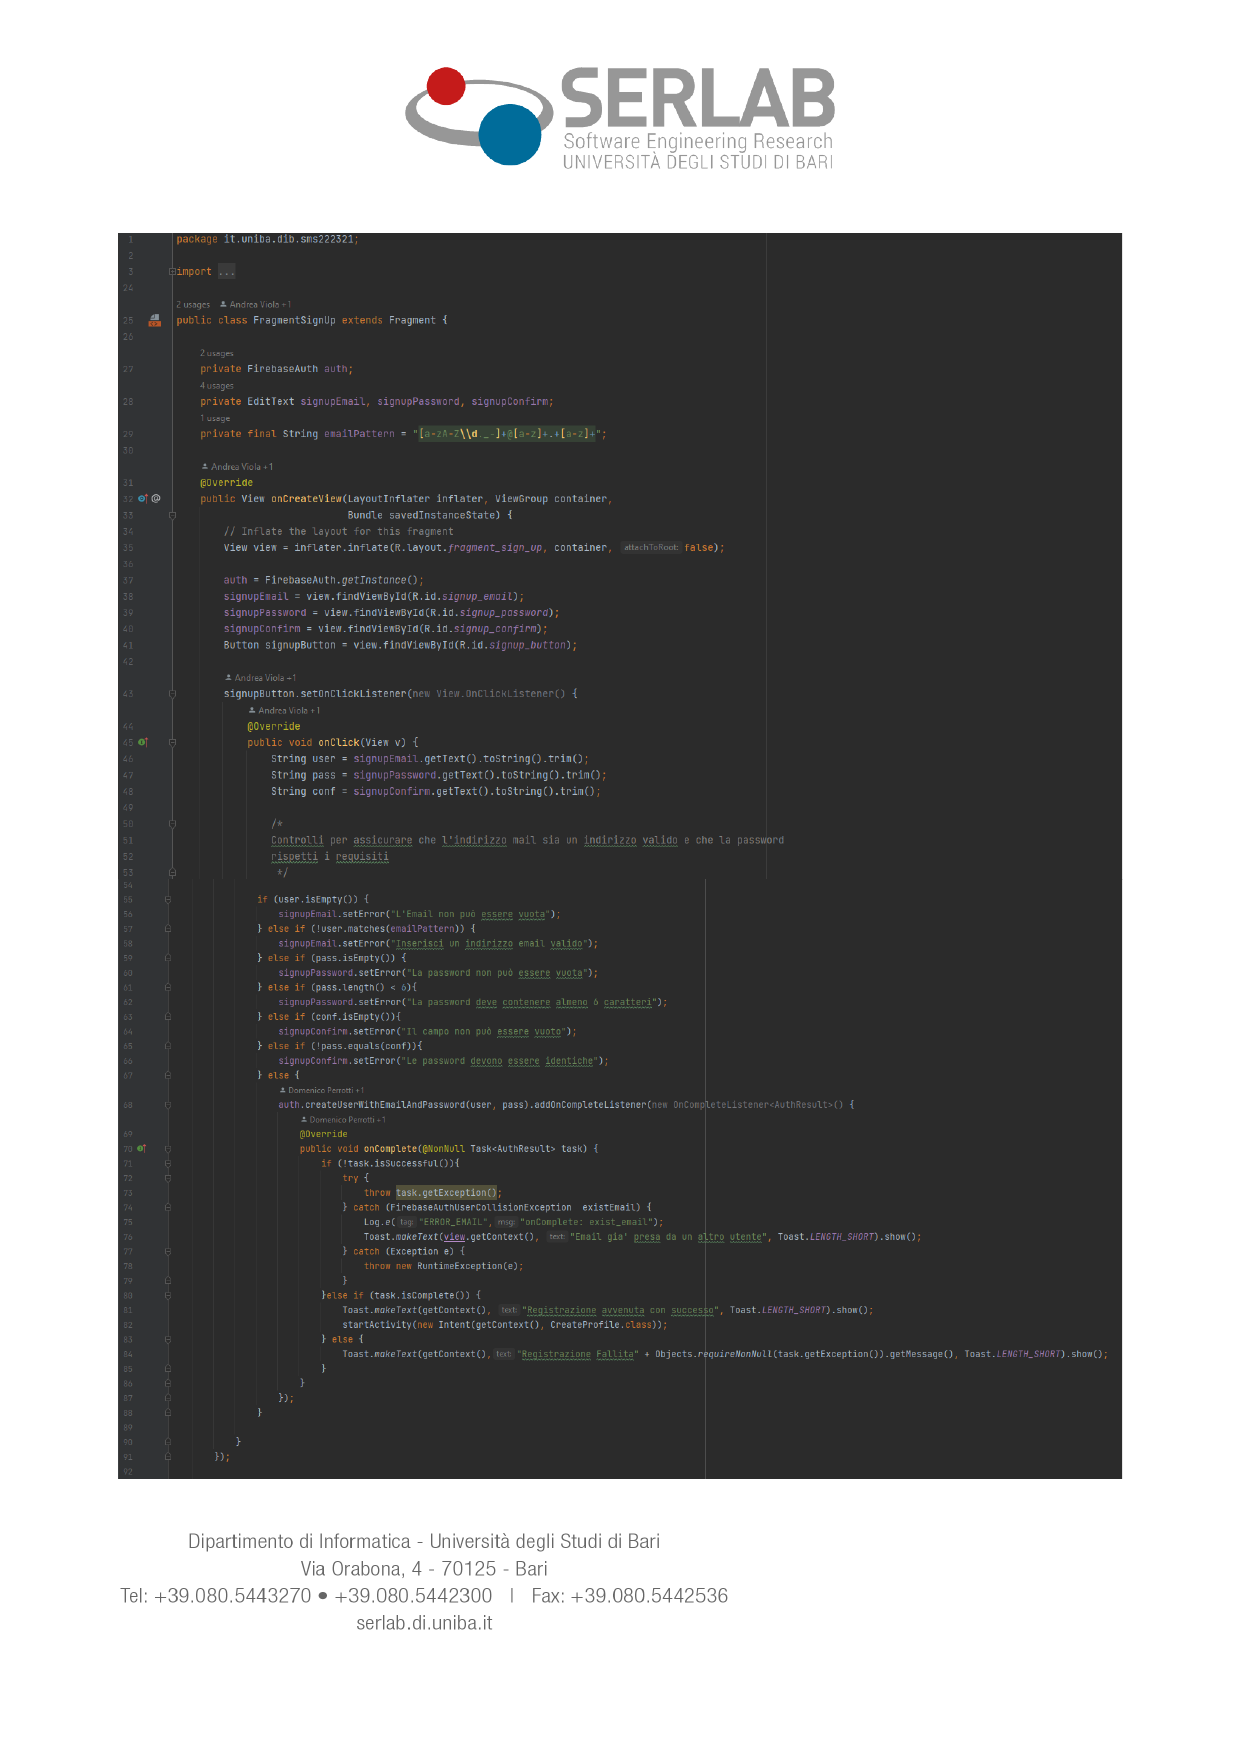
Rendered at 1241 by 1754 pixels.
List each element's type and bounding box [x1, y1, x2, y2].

picture [400, 65, 840, 171]
picture [118, 1531, 730, 1636]
picture [118, 233, 1123, 1479]
